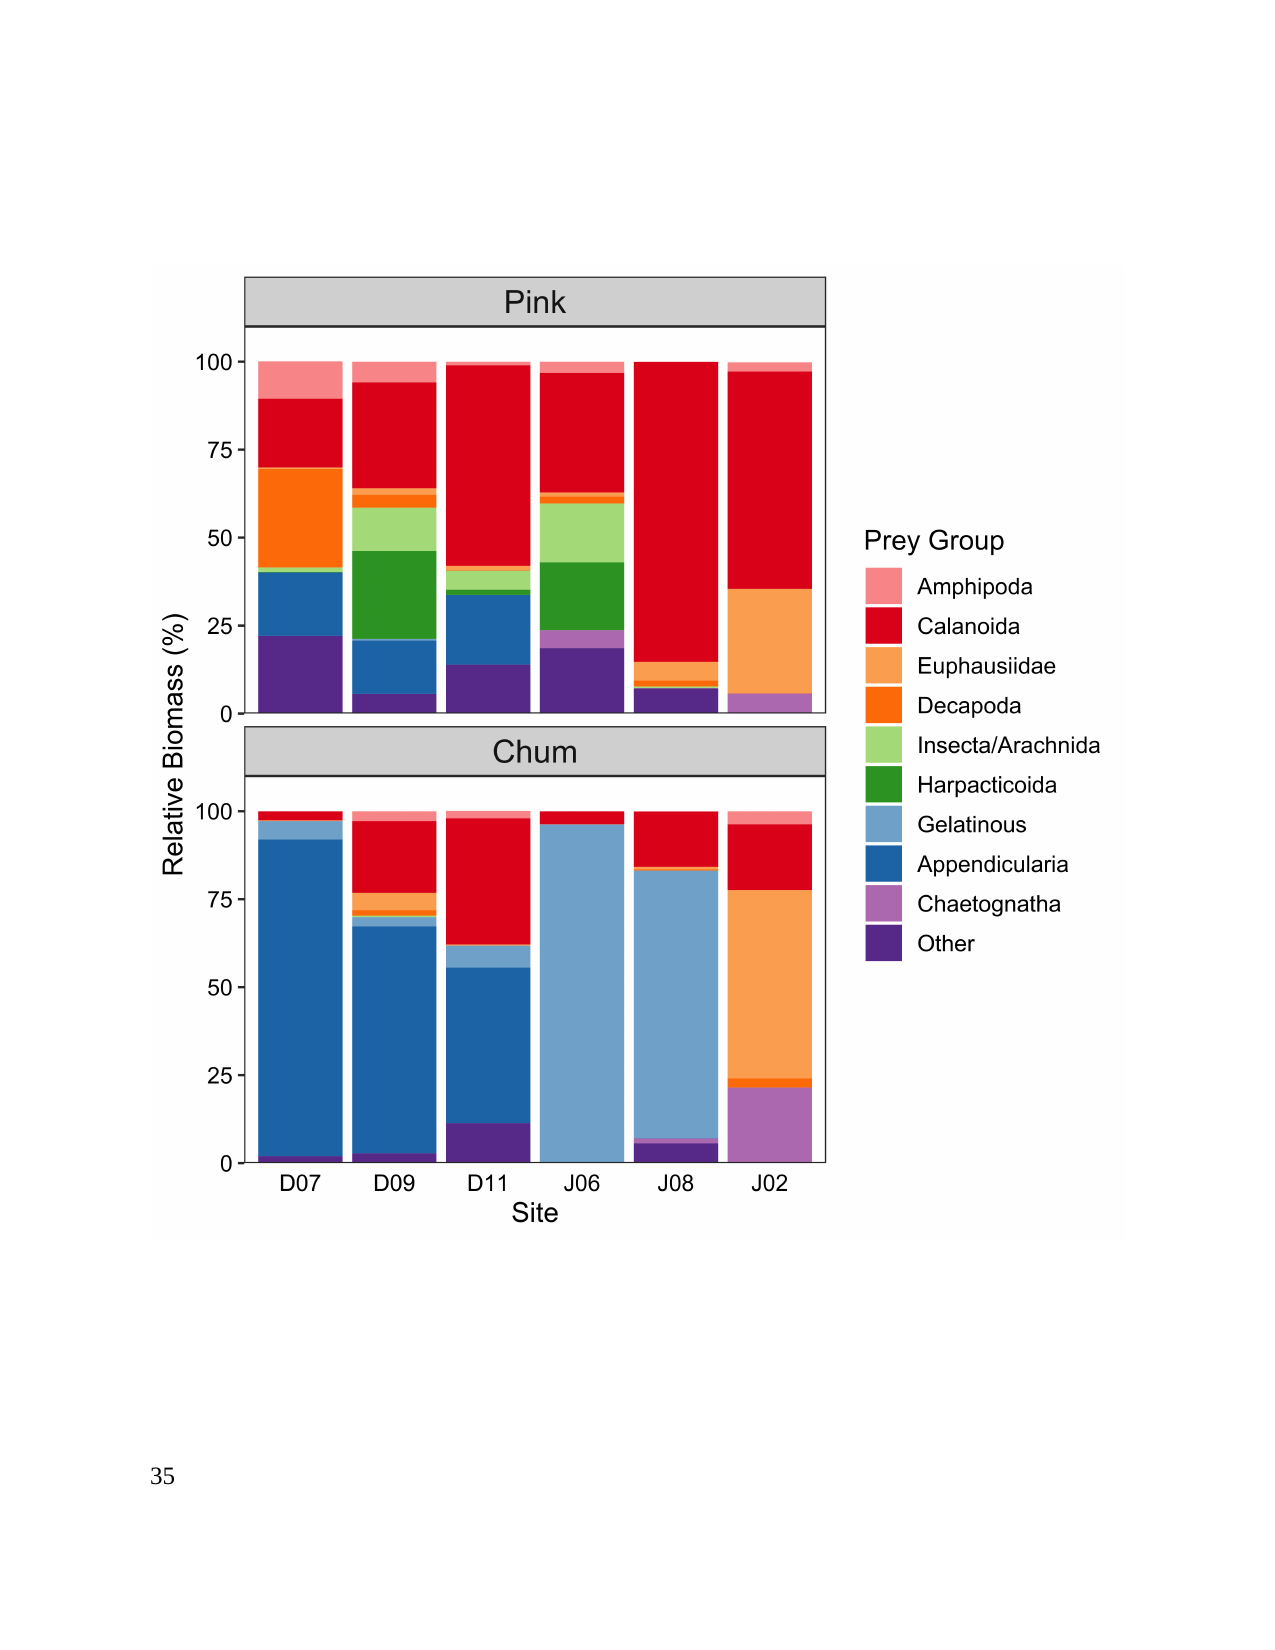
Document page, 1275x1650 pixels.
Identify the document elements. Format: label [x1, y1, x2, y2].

picture [150, 265, 1125, 1240]
